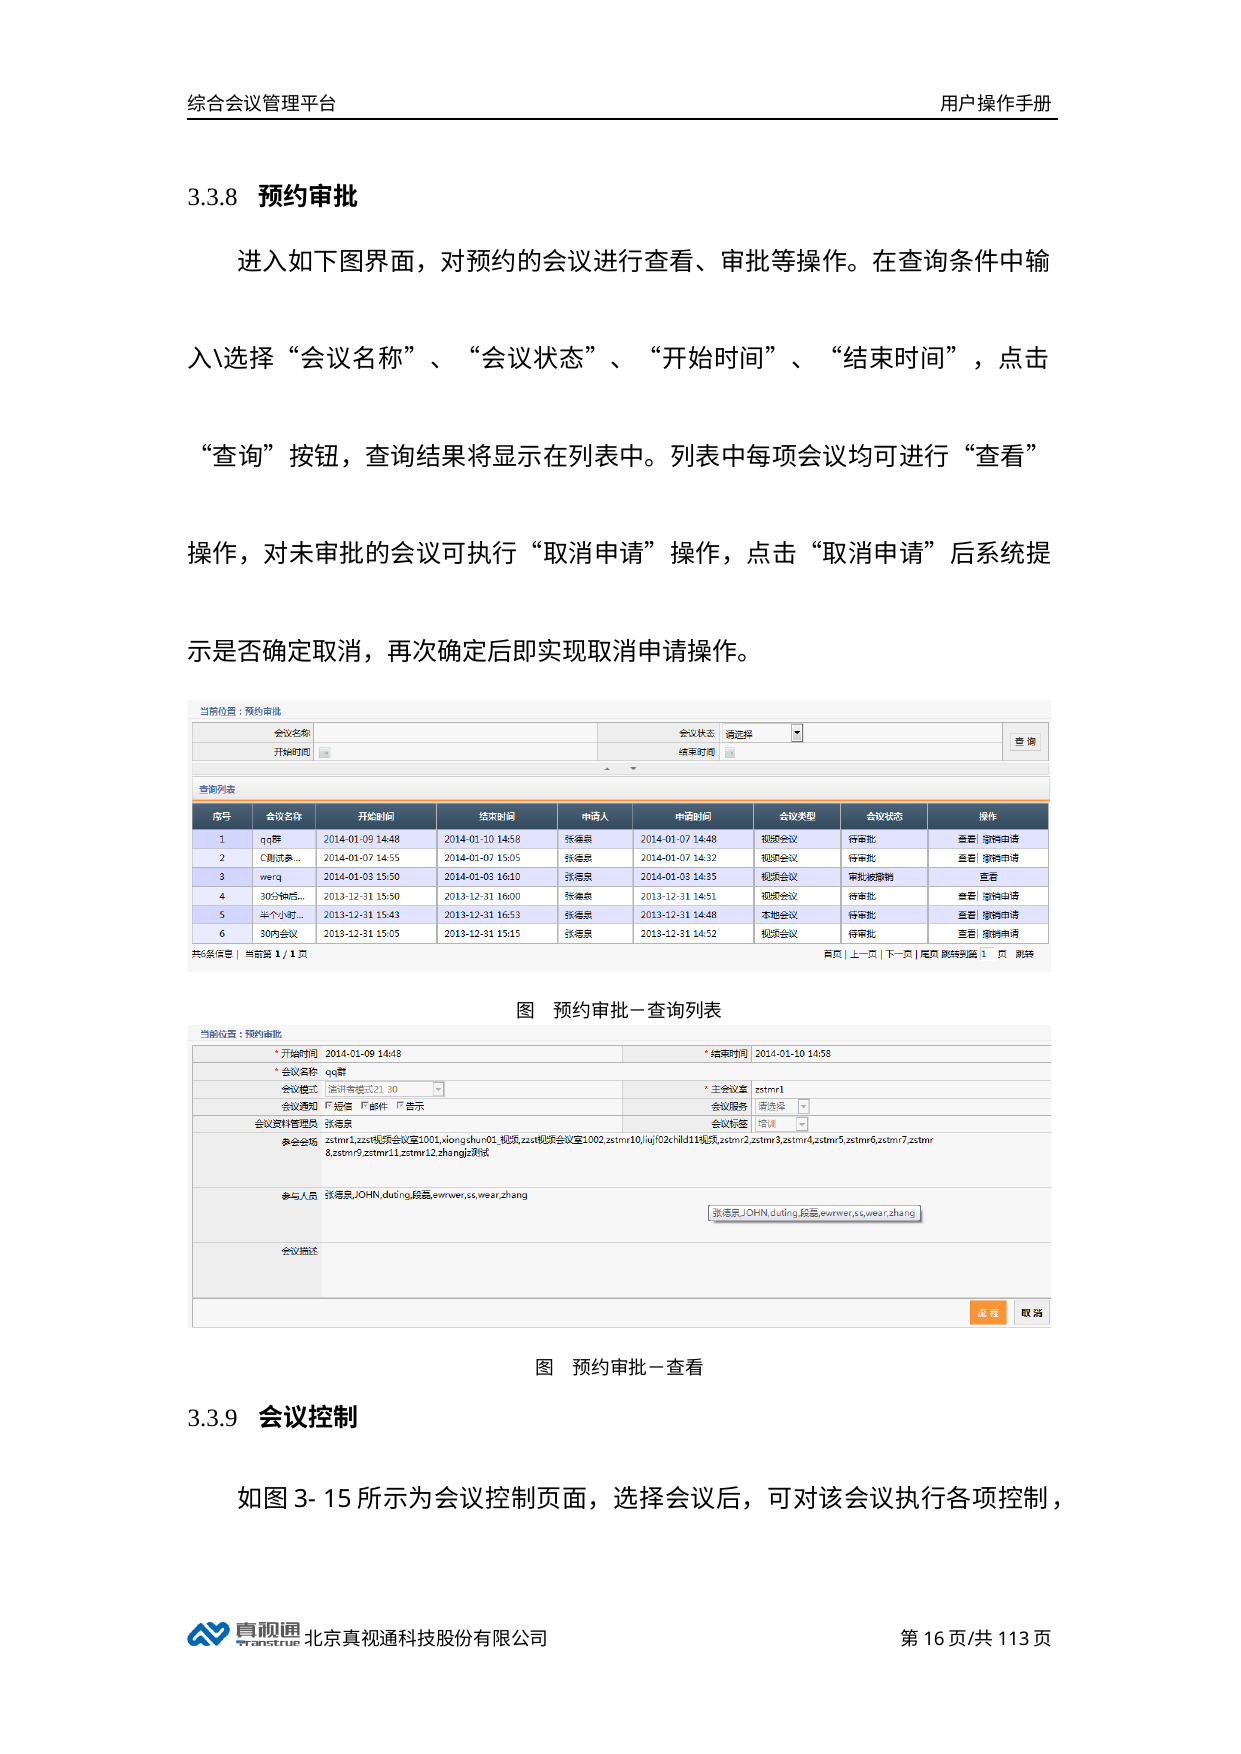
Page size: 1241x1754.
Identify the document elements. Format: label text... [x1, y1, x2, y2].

text 图 预约审批－查询列表 [187, 993, 1051, 1025]
picture [187, 1622, 300, 1646]
text 进入如下图界面，对预约的会议进行查看、审批等操作。在查询条件中输入\选择“会议名称”、“会议状态”、“开始时间”、“结束时间”，点击“查询”按钮，查询结果将显示在列表中。列表中每项会议均可进行“查看”操作，对未审批的会议可执行“取消申请”操作，点击“取消申请”后系统提示是否确定取消，再次确定后即实现取消申请操作。 [187, 227, 1051, 682]
picture [187, 700, 1052, 972]
picture [187, 1025, 1052, 1328]
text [187, 1464, 1051, 1529]
subtitle 预约审批 [187, 162, 1051, 227]
text 图 预约审批－查看 [187, 1350, 1051, 1383]
subtitle 会议控制 [187, 1383, 1051, 1448]
